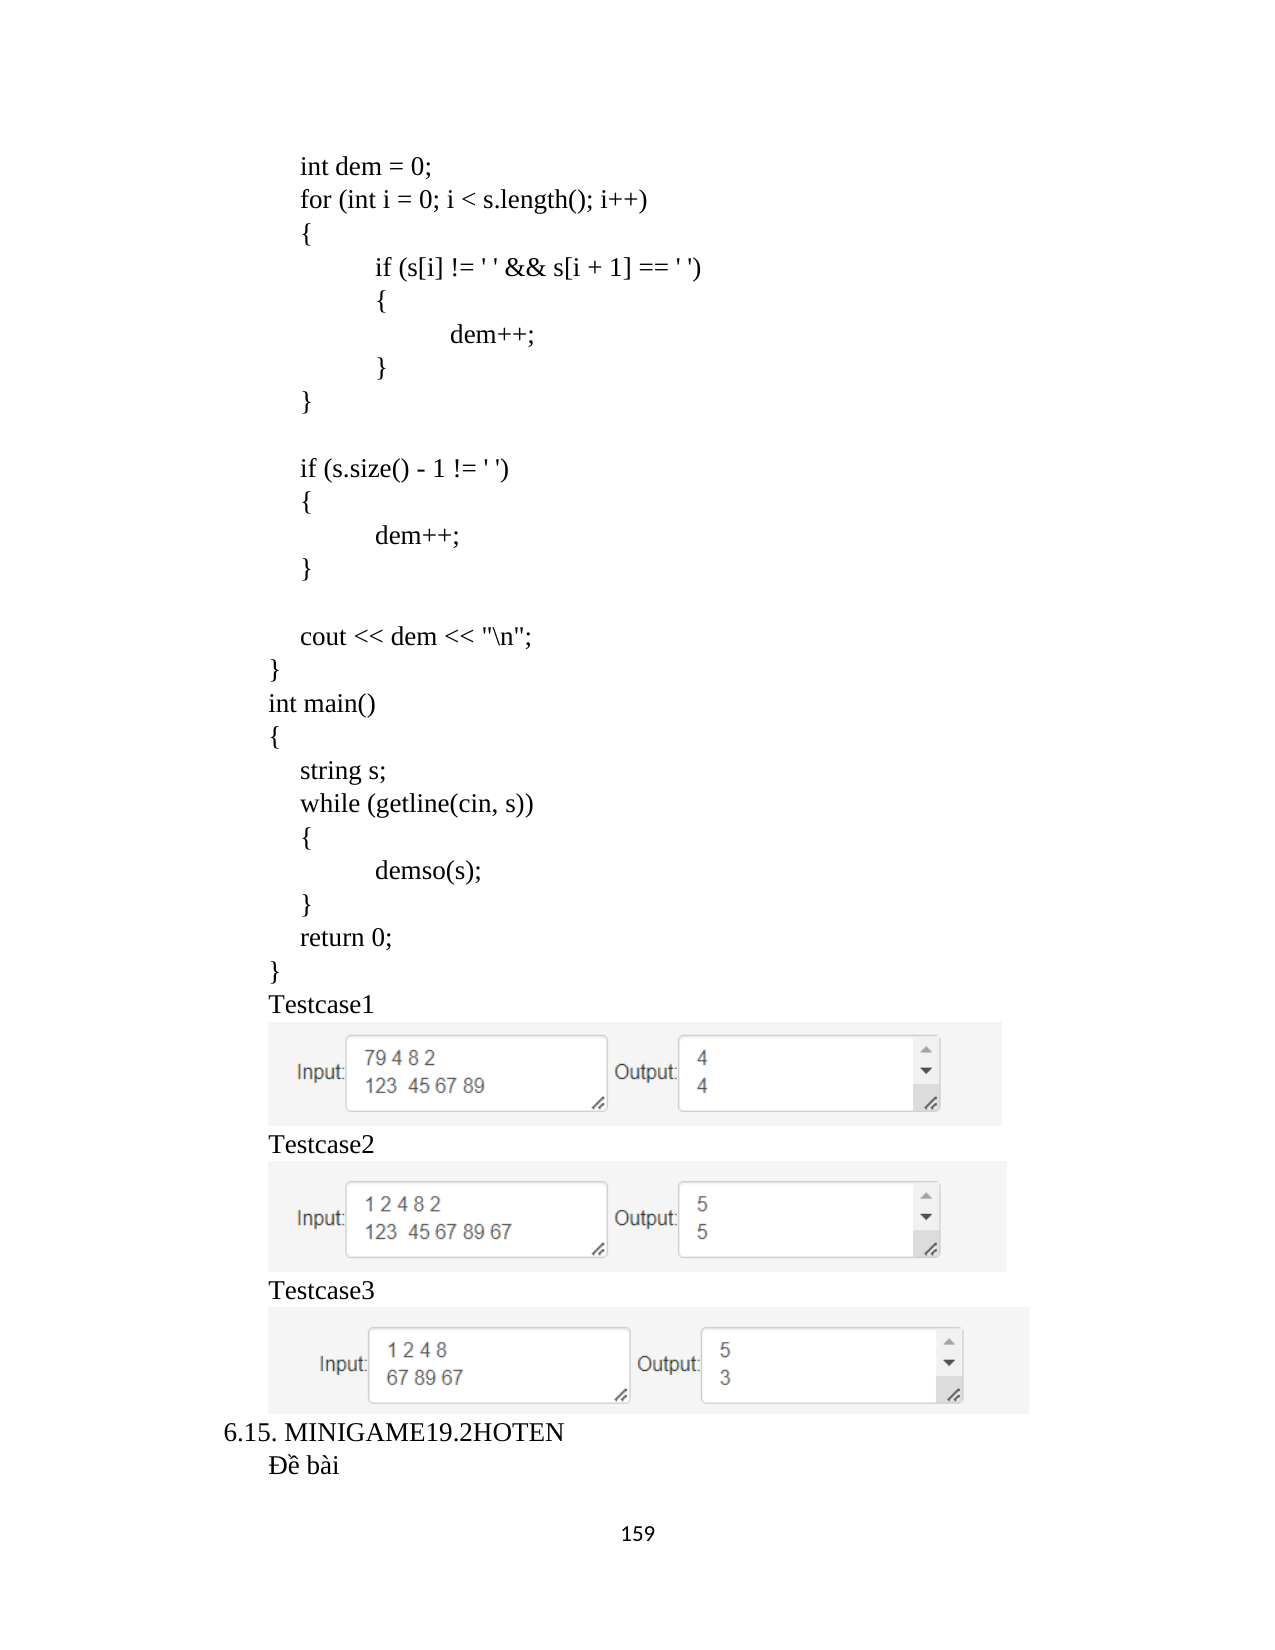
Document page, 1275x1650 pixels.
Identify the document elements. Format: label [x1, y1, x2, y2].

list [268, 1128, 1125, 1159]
picture [268, 1022, 1002, 1126]
picture [268, 1307, 1030, 1414]
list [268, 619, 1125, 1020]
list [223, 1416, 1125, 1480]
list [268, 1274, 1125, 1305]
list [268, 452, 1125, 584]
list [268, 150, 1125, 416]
picture [268, 1161, 1007, 1272]
